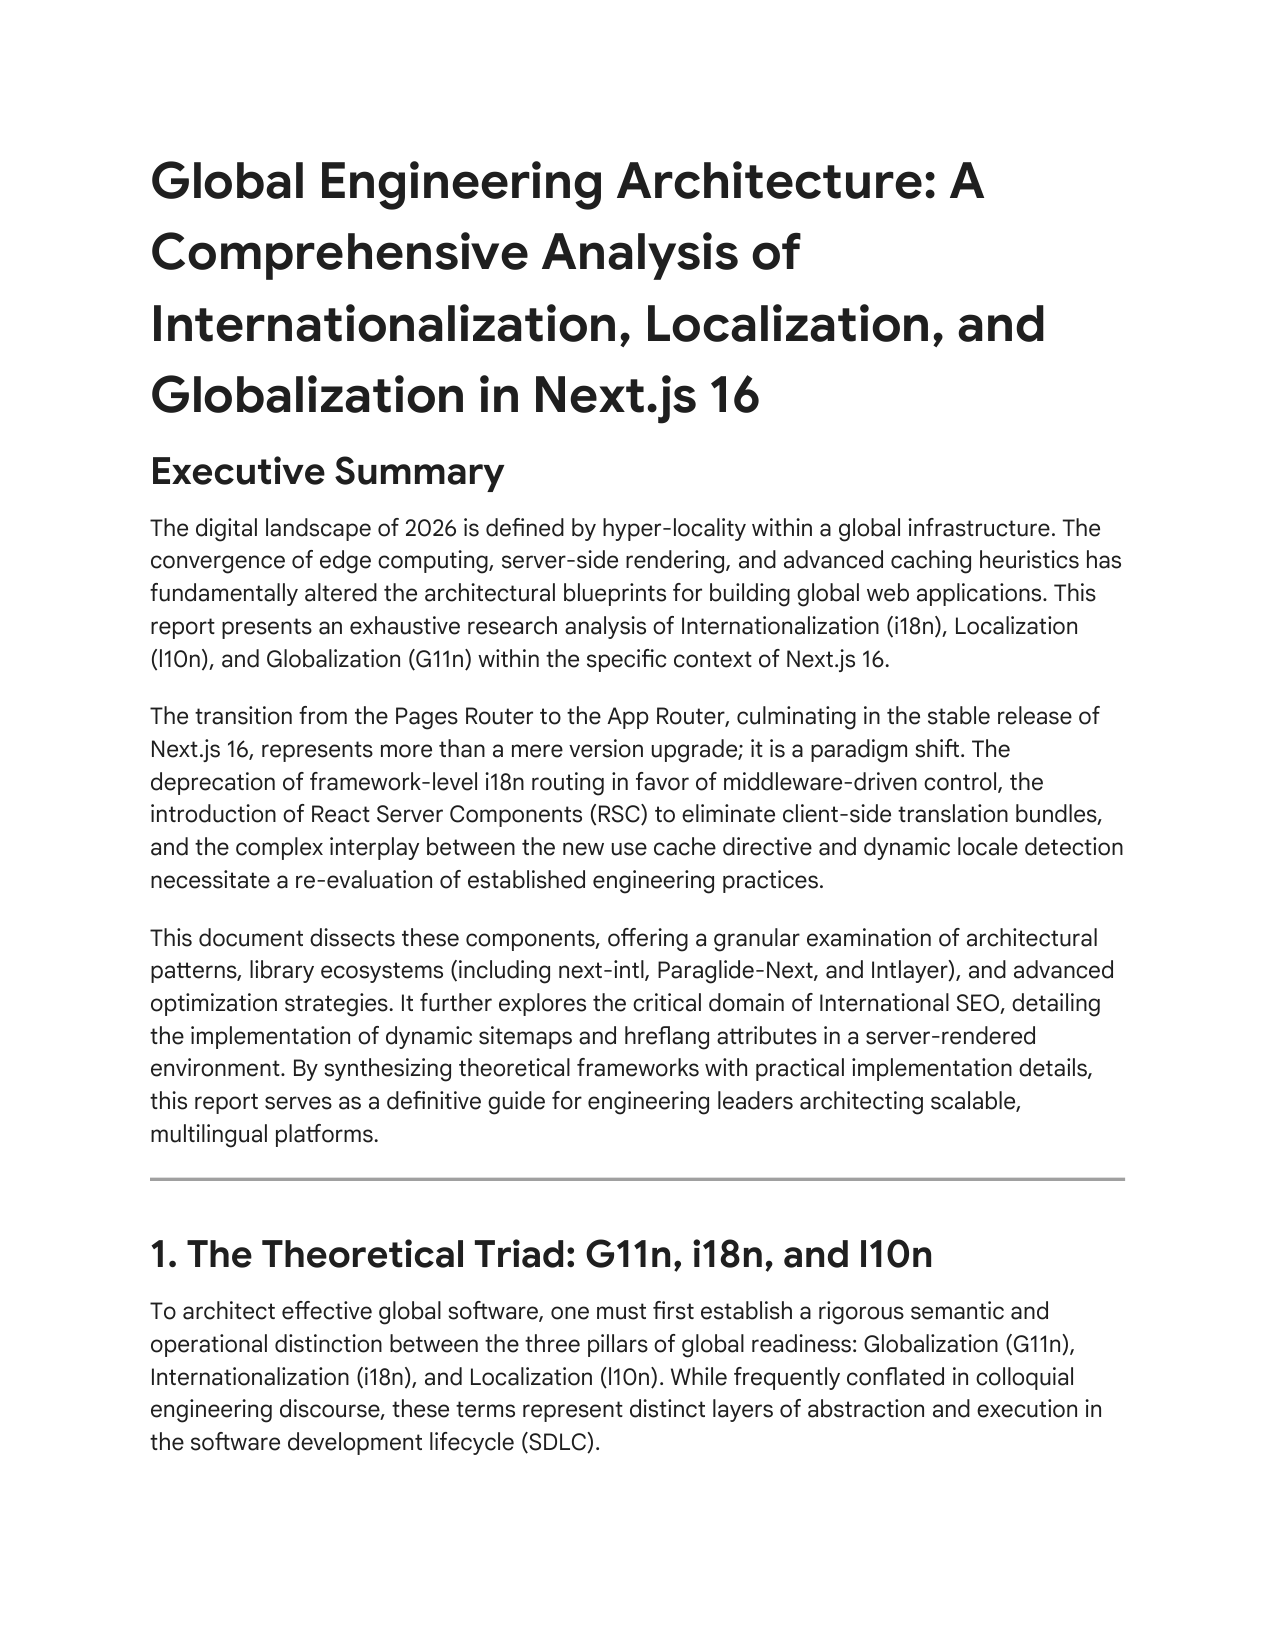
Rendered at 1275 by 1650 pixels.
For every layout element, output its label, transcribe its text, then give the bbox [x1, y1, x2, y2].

subtitle 1. The Theoretical Triad: G11n, i18n, and l10n [150, 1181, 1125, 1278]
text The digital landscape of 2026 is defined by hyper-locality within a global infrastructure. The convergence of edge computing, server-side rendering, and advanced caching heuristics has fundamentally altered the architectural blueprints for building global web applications. This report presents an exhaustive research analysis of Internationalization (i18n), Localization (l10n), and Globalization (G11n) within the specific context of Next.js 16. [150, 514, 1125, 673]
subtitle Executive Summary [150, 448, 1125, 495]
text This document dissects these components, offering a granular examination of architectural patterns, library ecosystems (including next-intl, Paraglide-Next, and Intlayer), and advanced optimization strategies. It further explores the critical domain of International SEO, detailing the implementation of dynamic sitemaps and hreflang attributes in a server-rendered environment. By synthesizing theoretical frameworks with practical implementation details, this report serves as a definitive guide for engineering leaders architecting scalable, multilingual platforms. [150, 924, 1125, 1149]
subtitle Global Engineering Architecture: A Comprehensive Analysis of Internationalization, Localization, and Globalization in Next.js 16 [150, 150, 1125, 427]
text The transition from the Pages Router to the App Router, culminating in the stable release of Next.js 16, represents more than a mere version upgrade; it is a paradigm shift. The deprecation of framework-level i18n routing in favor of middleware-driven control, the introduction of React Server Components (RSC) to eliminate client-side translation bundles, and the complex interplay between the new use cache directive and dynamic locale detection necessitate a re-evaluation of established engineering practices. [150, 702, 1125, 895]
text To architect effective global software, one must first establish a rigorous semantic and operational distinction between the three pillars of global readiness: Globalization (G11n), Internationalization (i18n), and Localization (l10n). While frequently conflated in colloquial engineering discourse, these terms represent distinct layers of abstraction and execution in the software development lifecycle (SDLC). [150, 1297, 1125, 1457]
